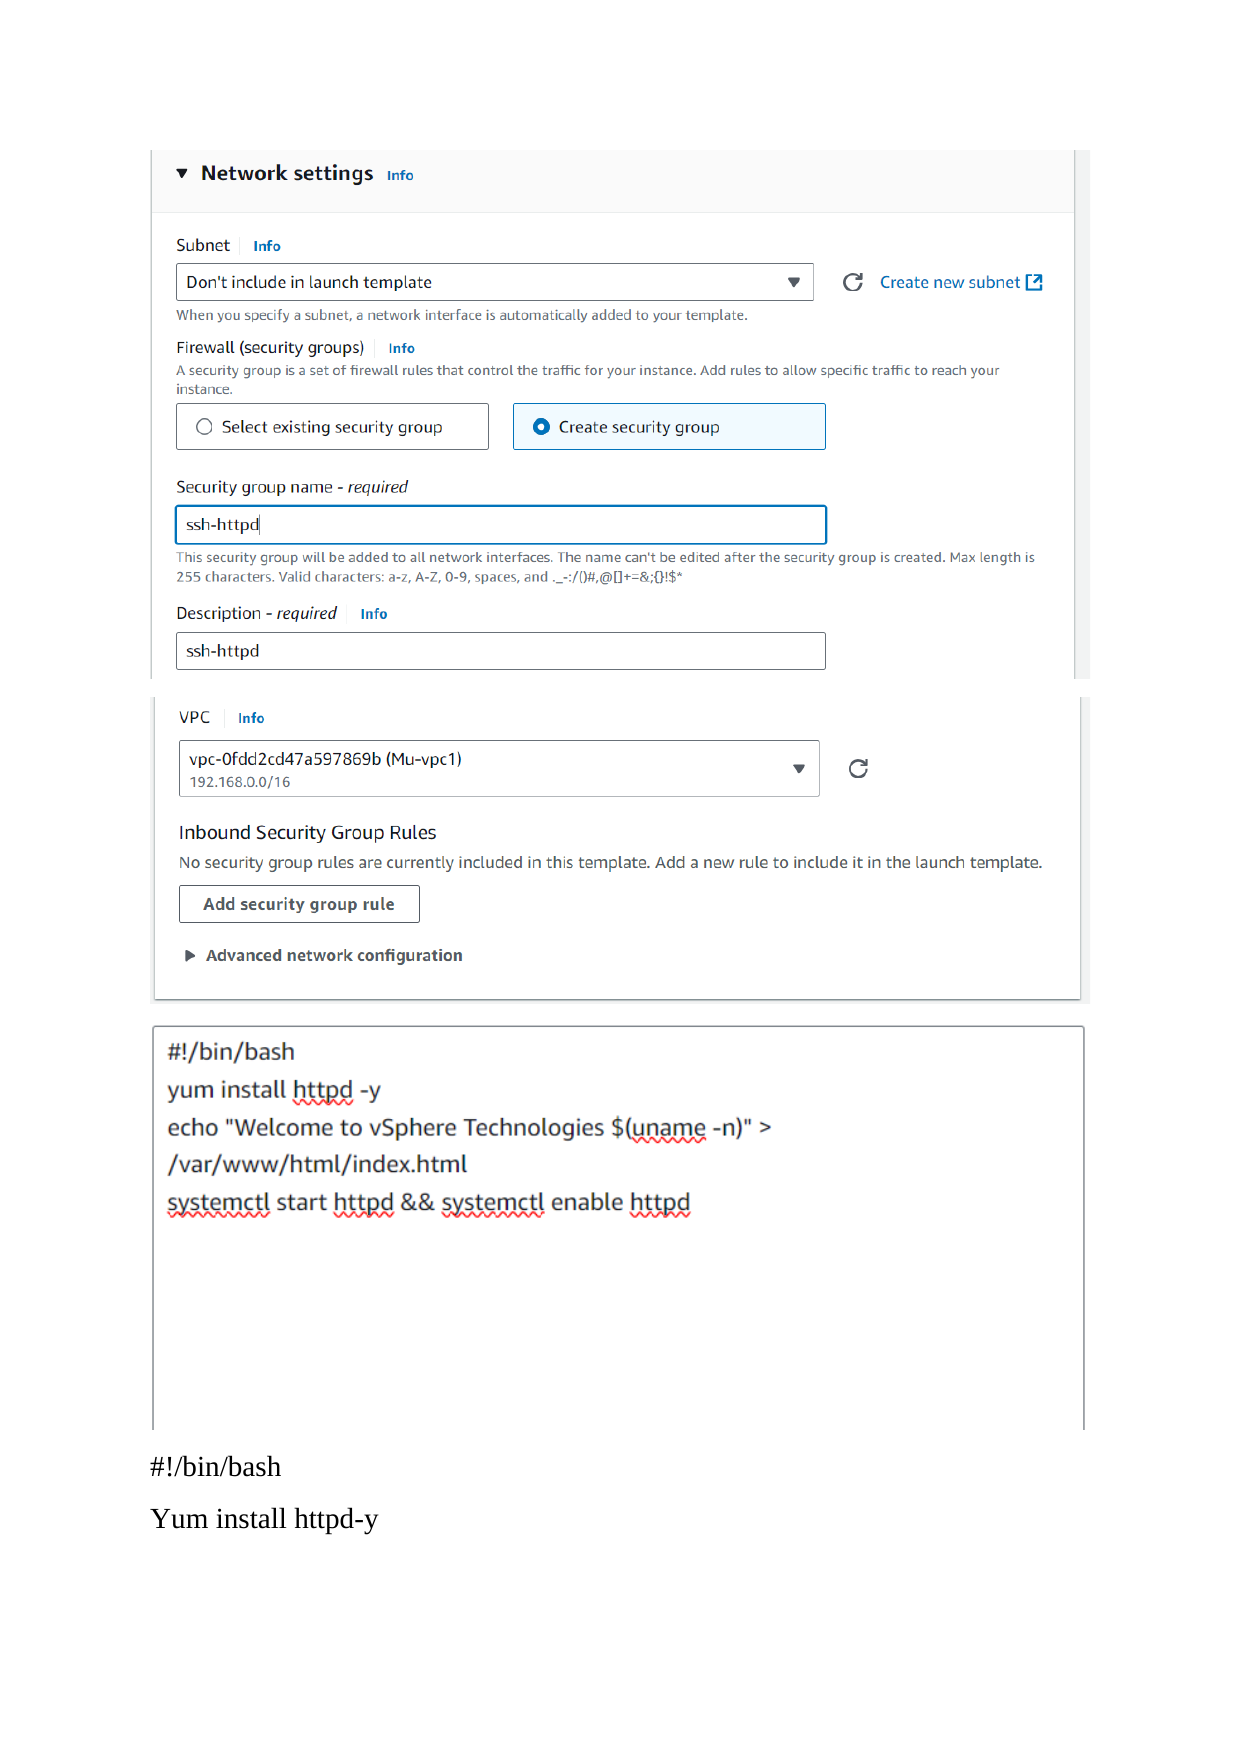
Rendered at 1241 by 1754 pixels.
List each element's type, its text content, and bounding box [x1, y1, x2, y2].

picture [150, 697, 1091, 1004]
text #!/bin/bash [150, 1449, 1090, 1482]
picture [150, 1022, 1091, 1430]
text Yum install httpd-y [150, 1502, 1090, 1535]
picture [150, 150, 1091, 679]
